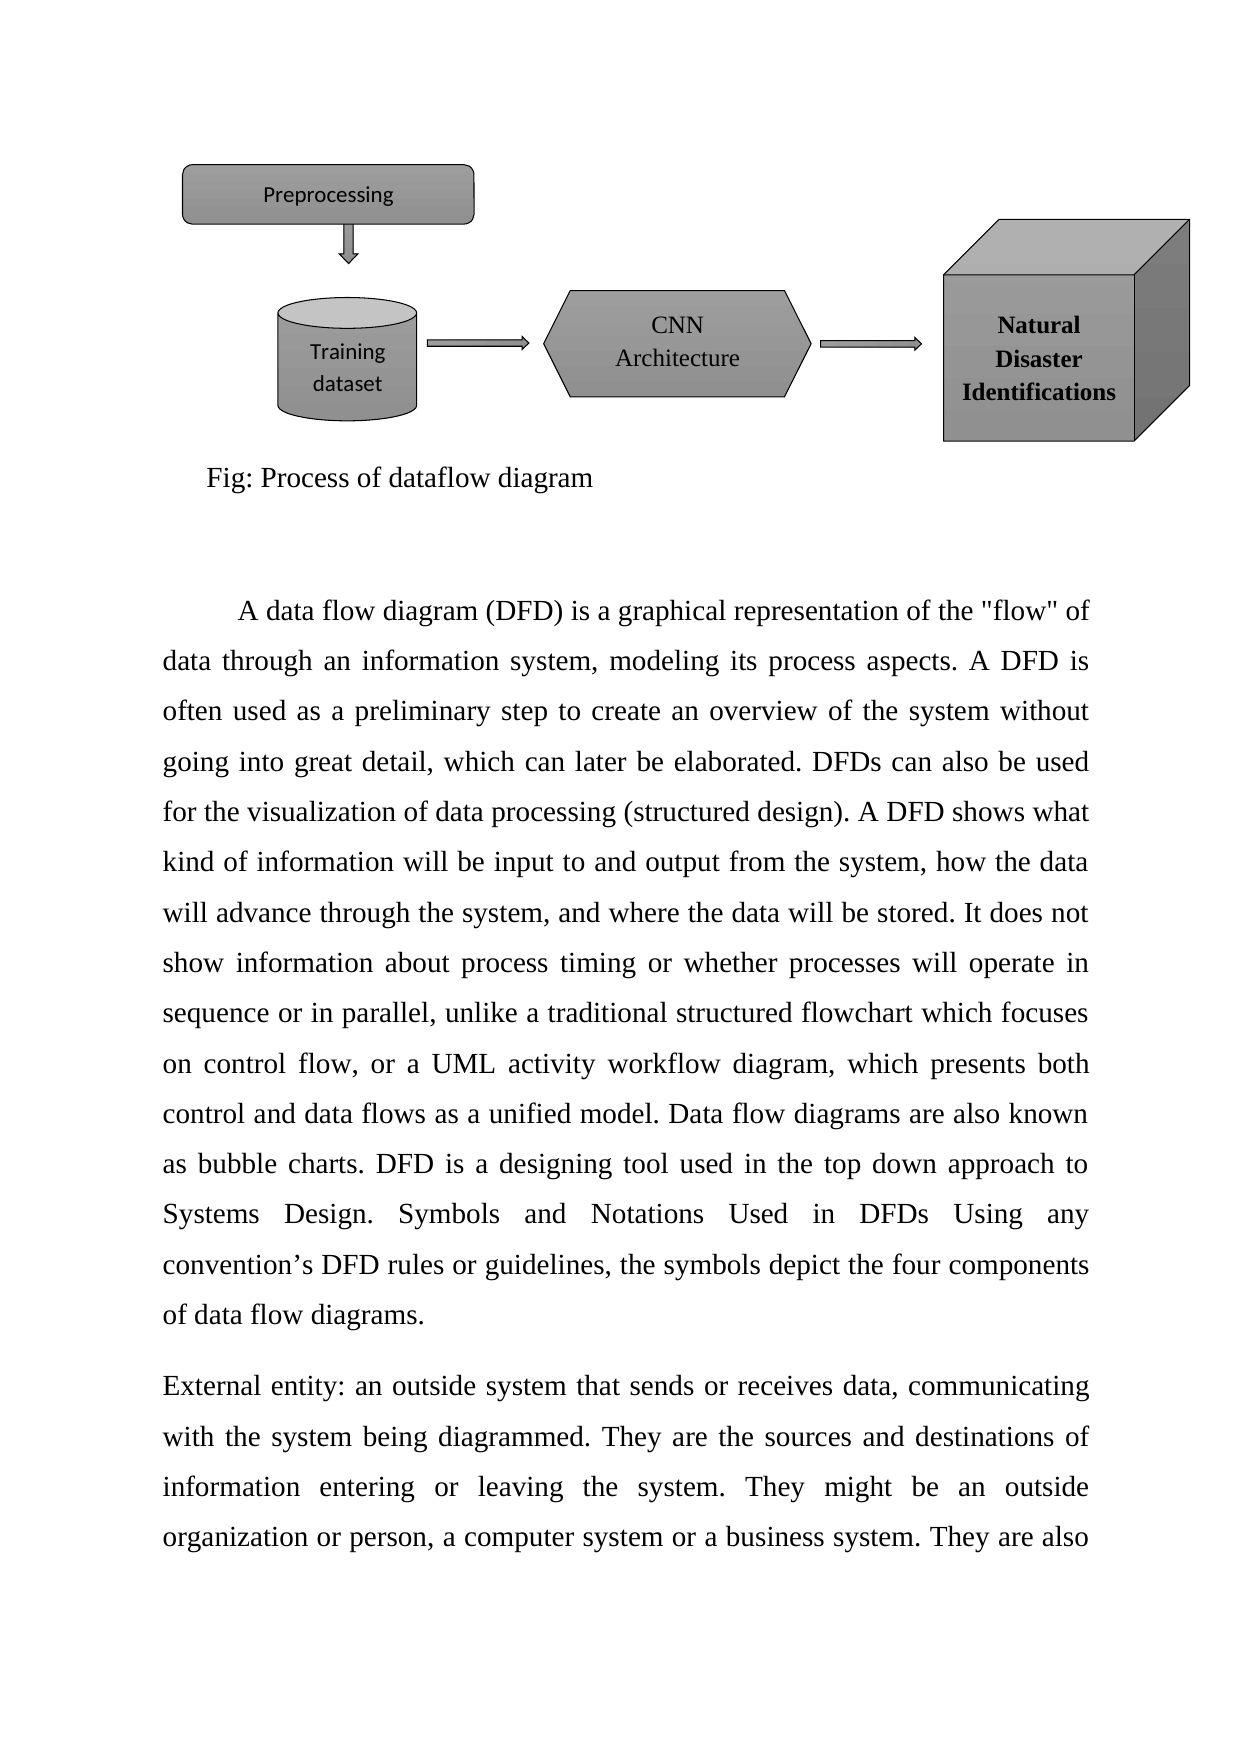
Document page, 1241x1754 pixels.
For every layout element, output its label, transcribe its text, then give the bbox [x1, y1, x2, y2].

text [162, 1368, 1090, 1553]
text A data flow diagram (DFD) is a graphical representation of the "flow" of data through an information system, modeling its process aspects. A DFD is often used as a preliminary step to create an overview of the system without going into great detail, which can later be elaborated. DFDs can also be used for the visualization of data processing (structured design). A DFD shows what kind of information will be input to and output from the system, how the data will advance through the system, and where the data will be stored. It does not show information about process timing or whether processes will operate in sequence or in parallel, unlike a traditional structured flowchart which focuses on control flow, or a UML activity workflow diagram, which presents both control and data flows as a unified model. Data flow diagrams are also known as bubble charts. DFD is a designing tool used in the top down approach to Systems Design. Symbols and Notations Used in DFDs Using any convention’s DFD rules or guidelines, the symbols depict the four components of data flow diagrams. [162, 593, 1090, 1331]
text Fig: Process of dataflow diagram [162, 461, 1090, 494]
